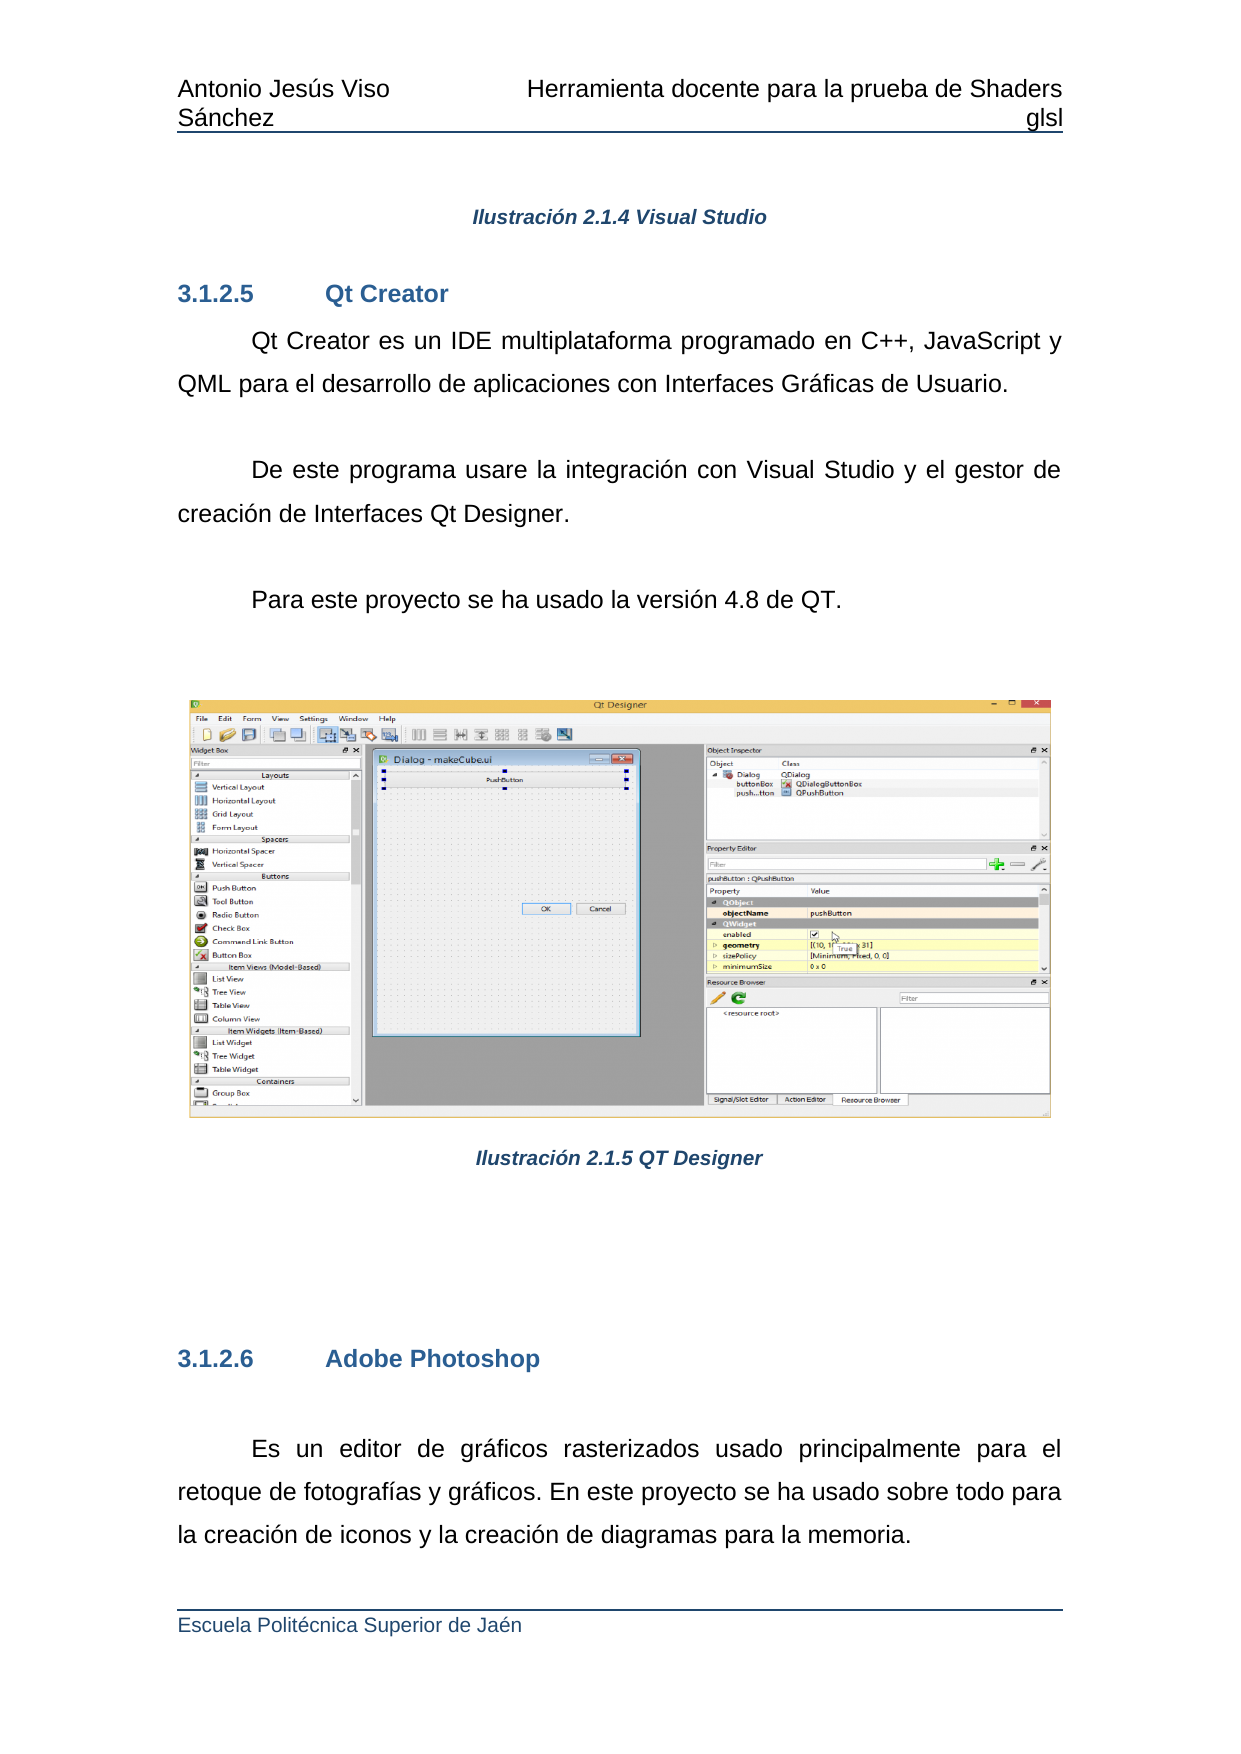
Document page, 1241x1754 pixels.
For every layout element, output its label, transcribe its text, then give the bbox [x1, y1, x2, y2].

text De este programa usare la integración con Visual Studio y el gestor de creación de Interfaces Qt Designer. [177, 455, 1063, 527]
text Para este proyecto se ha usado la versión 4.8 de QT. [177, 585, 1063, 613]
picture [189, 700, 1051, 1118]
subtitle Adobe Photoshop [177, 1344, 1063, 1373]
subtitle Qt Creator [177, 279, 1063, 308]
text Qt Creator es un IDE multiplataforma programado en C++, JavaScript y QML para el desarrollo de aplicaciones con Interfaces Gráficas de Usuario. [177, 326, 1063, 398]
text Es un editor de gráficos rasterizados usado principalmente para el retoque de fotografías y gráficos. En este proyecto se ha usado sobre todo para la creación de iconos y la creación de diagramas para la memoria. [177, 1434, 1063, 1549]
text Ilustración 2.1.4 Visual Studio [398, 205, 1063, 229]
text Ilustración 2.1.5 QT Designer [177, 1146, 1063, 1170]
